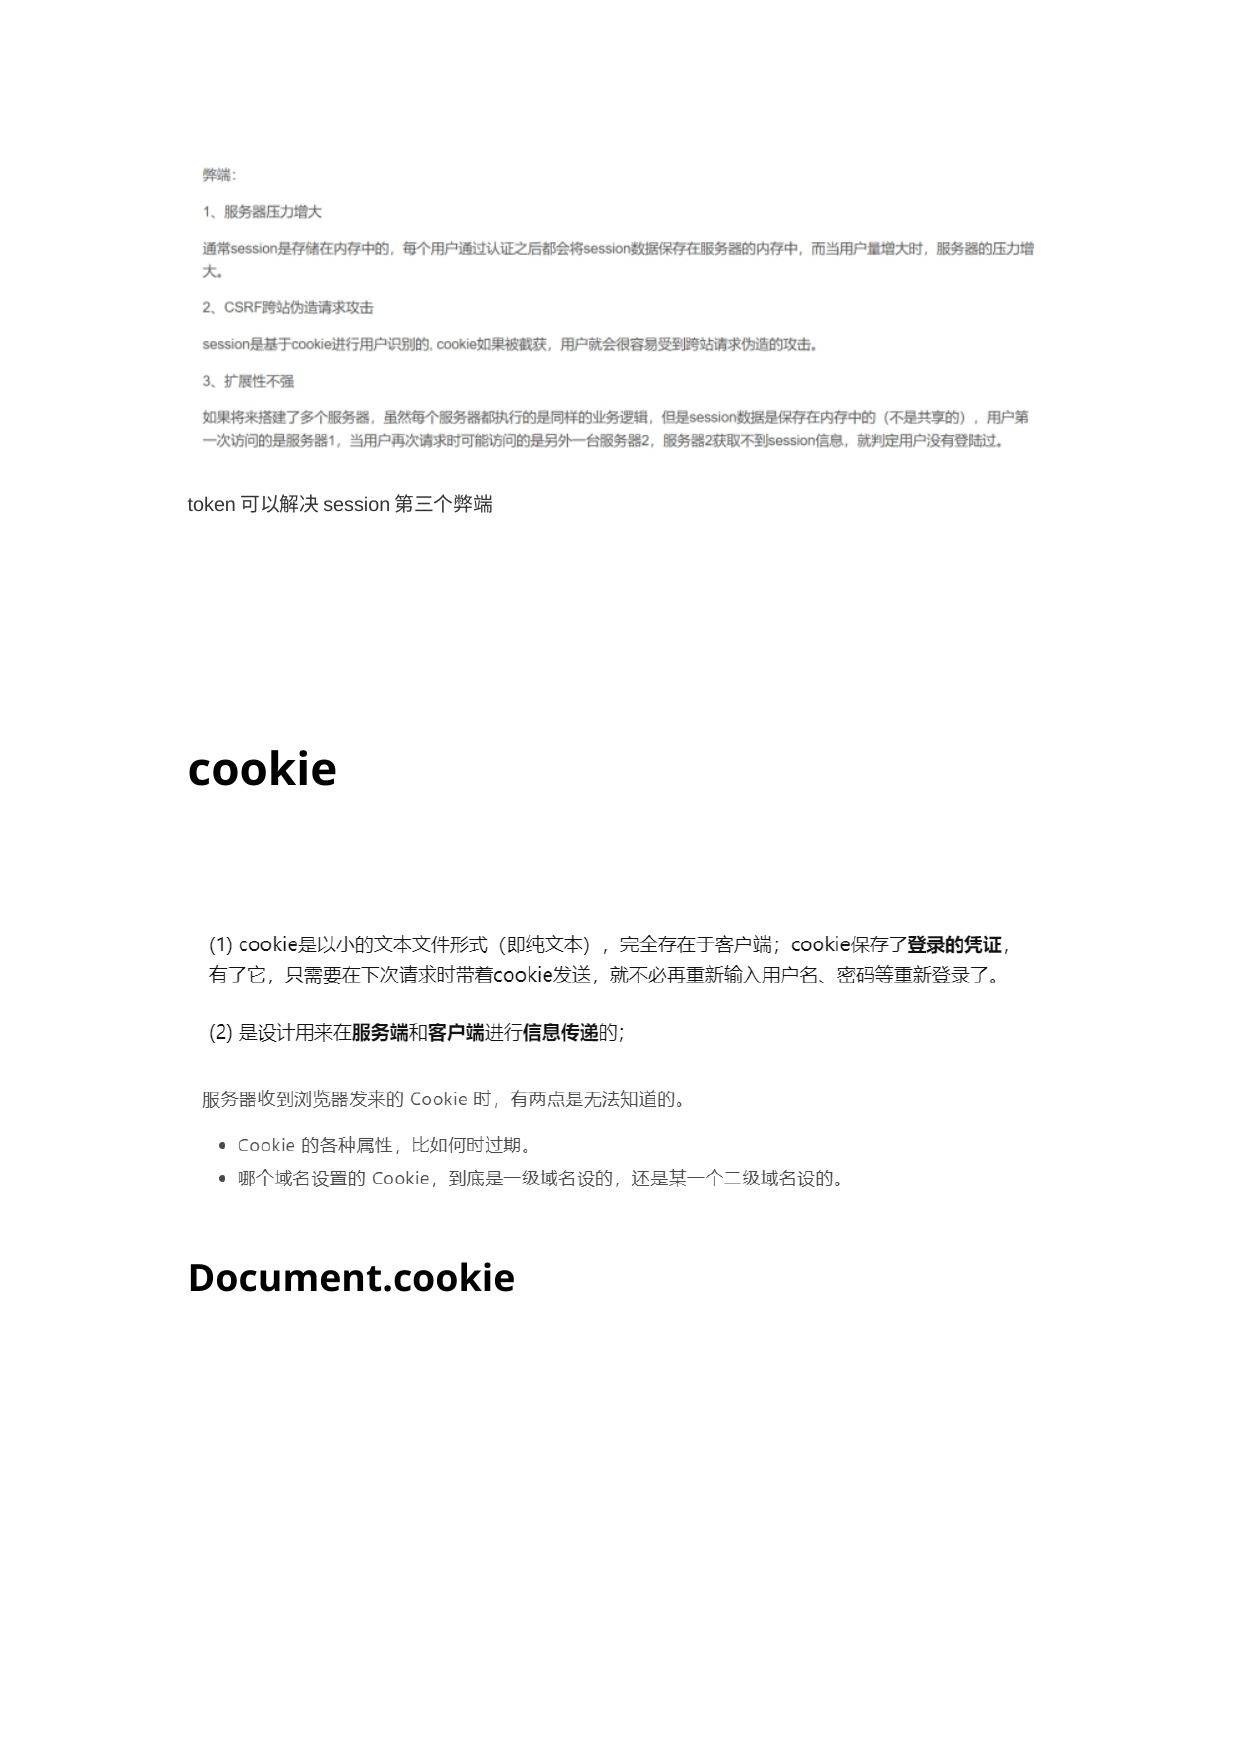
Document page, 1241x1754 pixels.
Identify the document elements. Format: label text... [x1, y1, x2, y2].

picture [187, 162, 1049, 459]
picture [187, 922, 1053, 1064]
subtitle cookie [187, 735, 1053, 800]
subtitle Document.cookie [187, 1244, 1053, 1309]
picture [187, 1084, 911, 1208]
